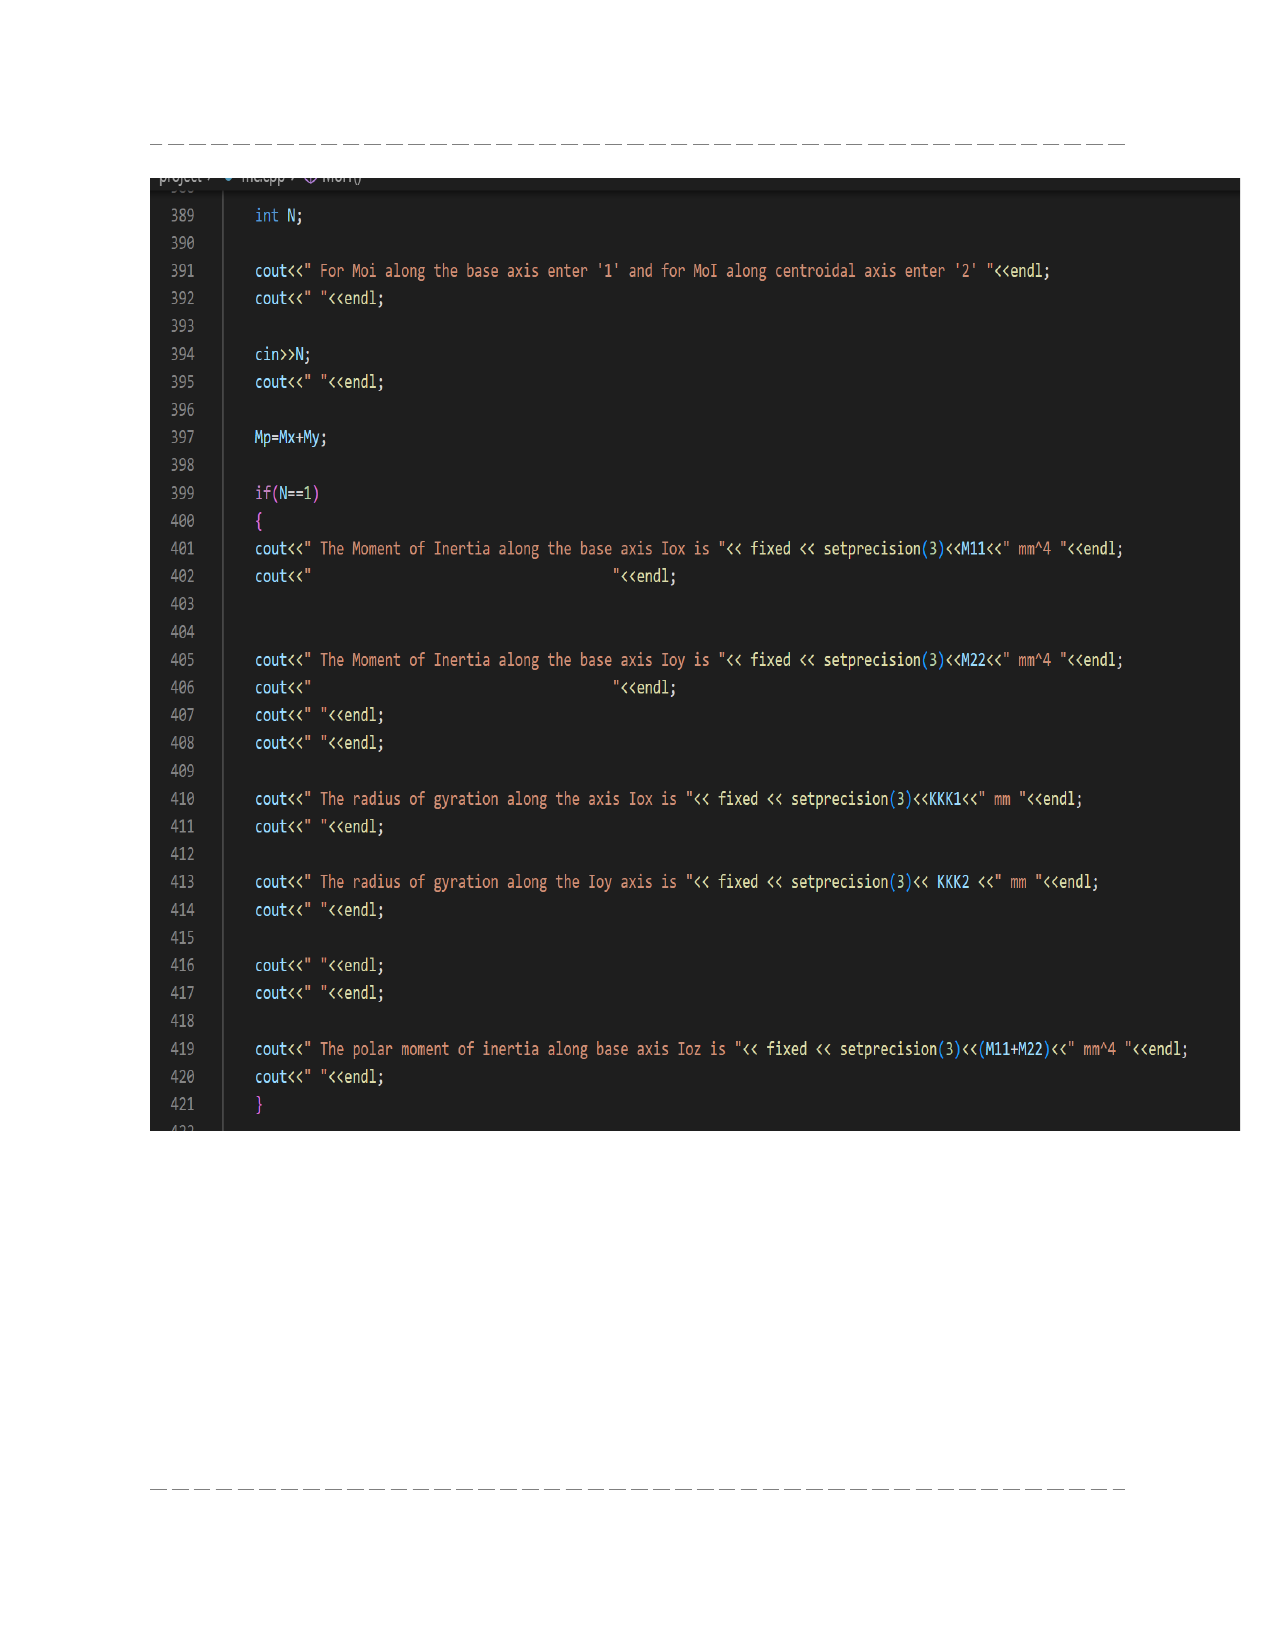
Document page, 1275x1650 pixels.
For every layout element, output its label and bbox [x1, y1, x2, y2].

picture [150, 178, 1241, 1131]
